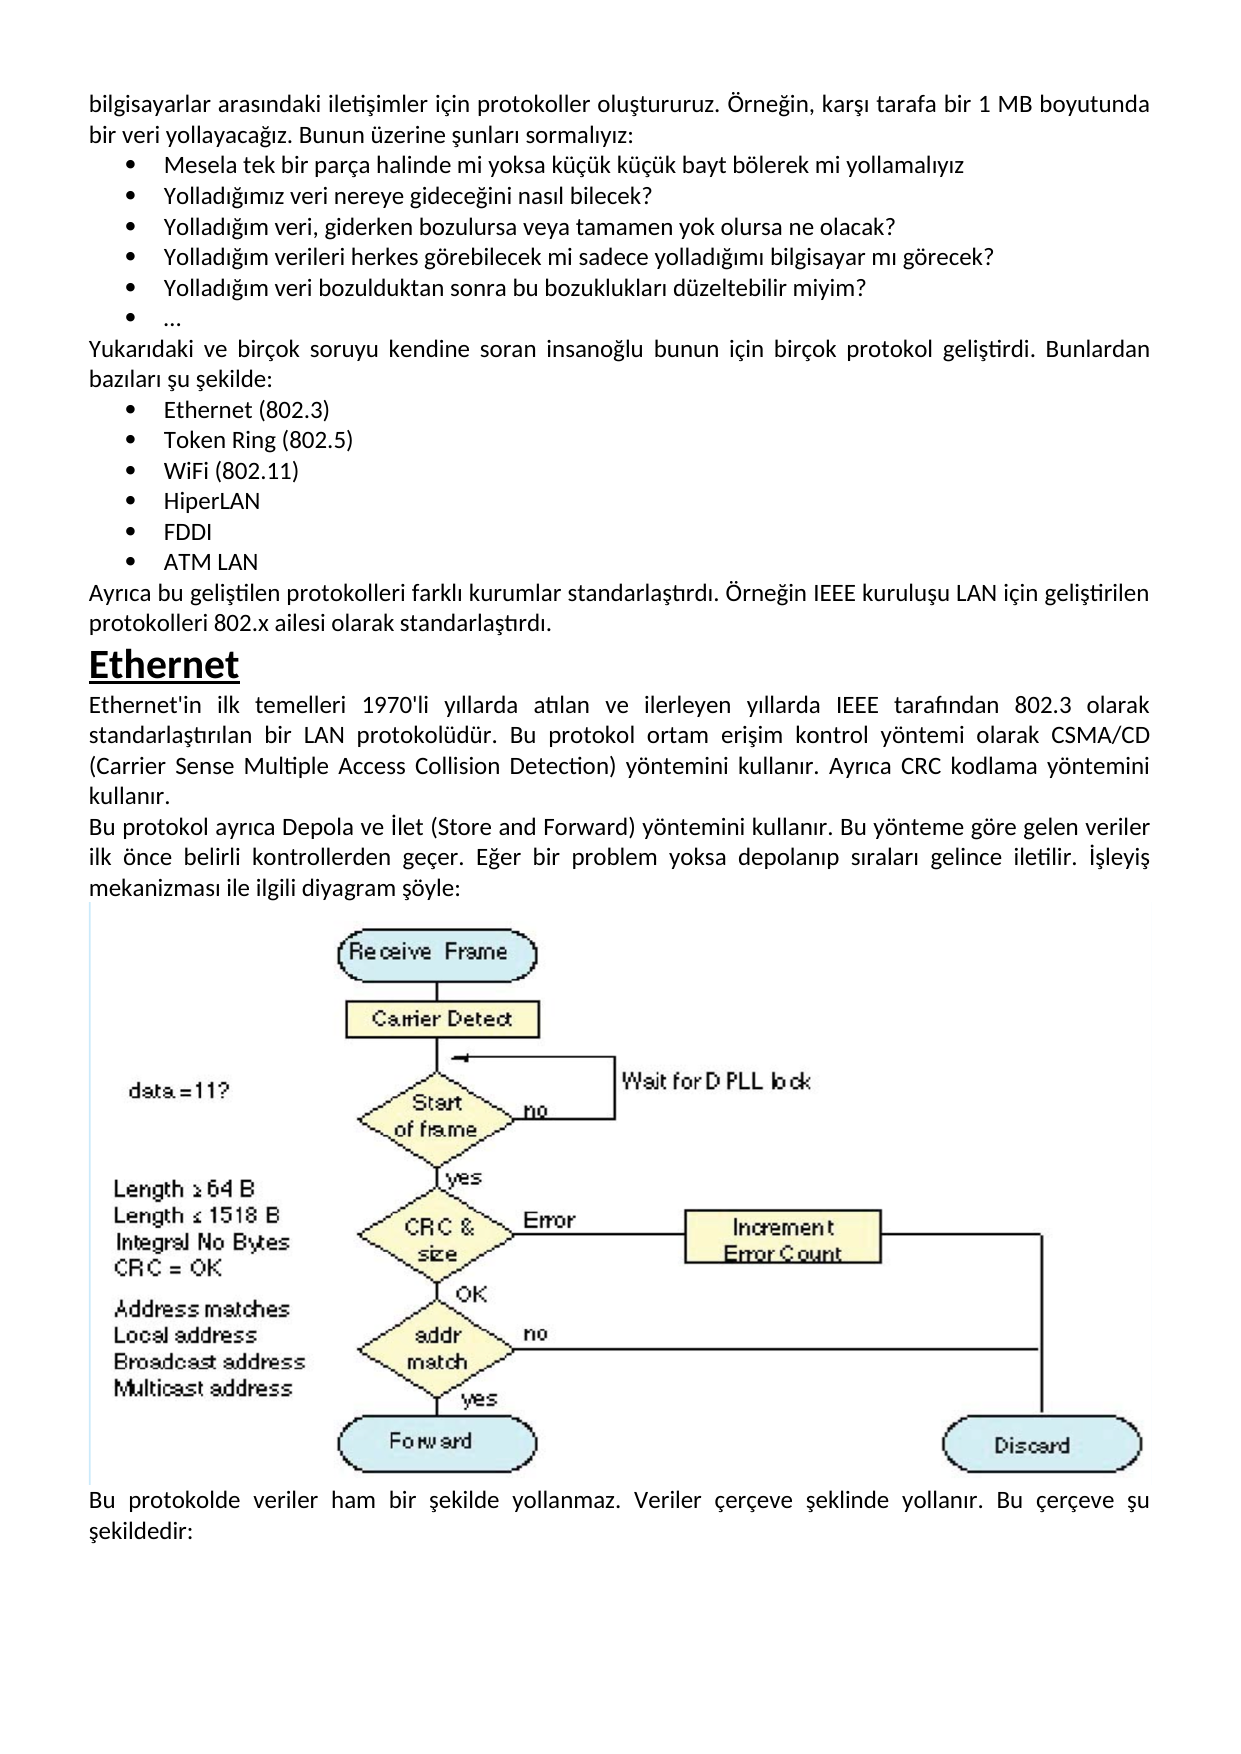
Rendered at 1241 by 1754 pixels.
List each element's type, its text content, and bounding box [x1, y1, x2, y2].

list Yolladığımız veri nereye gideceğini nasıl bilecek? [126, 180, 1152, 211]
list Yolladığım veri, giderken bozulursa veya tamamen yok olursa ne olacak? [126, 211, 1152, 241]
text Ayrıca bu geliştilen protokolleri farklı kurumlar standarlaştırdı. Örneğin IEEE kuruluşu LAN için geliştirilen protokolleri 802.x ailesi olarak standarlaştırdı. [89, 577, 1152, 638]
list … [126, 302, 1152, 333]
text Yukarıdaki ve birçok soruyu kendine soran insanoğlu bunun için birçok protokol geliştirdi. Bunlardan bazıları şu şekilde: [89, 333, 1152, 394]
list HiperLAN [126, 485, 1152, 516]
list Mesela tek bir parça halinde mi yoksa küçük küçük bayt bölerek mi yollamalıyız [126, 150, 1152, 180]
text Bu protokol ayrıca Depola ve İlet (Store and Forward) yöntemini kullanır. Bu yönteme göre gelen veriler ilk önce belirli kontrollerden geçer. Eğer bir problem yoksa depolanıp sıraları gelince iletilir. İşleyiş mekanizması ile ilgili diyagram şöyle: [89, 811, 1152, 902]
list Ethernet (802.3) [126, 394, 1152, 424]
list WiFi (802.11) [126, 455, 1152, 485]
list Token Ring (802.5) [126, 424, 1152, 455]
text Bu protokolde veriler ham bir şekilde yollanmaz. Veriler çerçeve şeklinde yollanır. Bu çerçeve şu şekildedir: [89, 1485, 1152, 1546]
list FDDI [126, 516, 1152, 546]
list Yolladığım veri bozulduktan sonra bu bozuklukları düzeltebilir miyim? [126, 272, 1152, 302]
picture [88, 902, 1152, 1485]
text Ethernet [89, 638, 1152, 689]
list ATM LAN [126, 546, 1152, 577]
list Yolladığım verileri herkes görebilecek mi sadece yolladığımı bilgisayar mı görecek? [126, 241, 1152, 272]
text Ethernet'in ilk temelleri 1970'li yıllarda atılan ve ilerleyen yıllarda IEEE tarafından 802.3 olarak standarlaştırılan bir LAN protokolüdür. Bu protokol ortam erişim kontrol yöntemi olarak CSMA/CD (Carrier Sense Multiple Access Collision Detection) yöntemini kullanır. Ayrıca CRC kodlama yöntemini kullanır. [89, 689, 1152, 811]
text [89, 89, 1152, 150]
